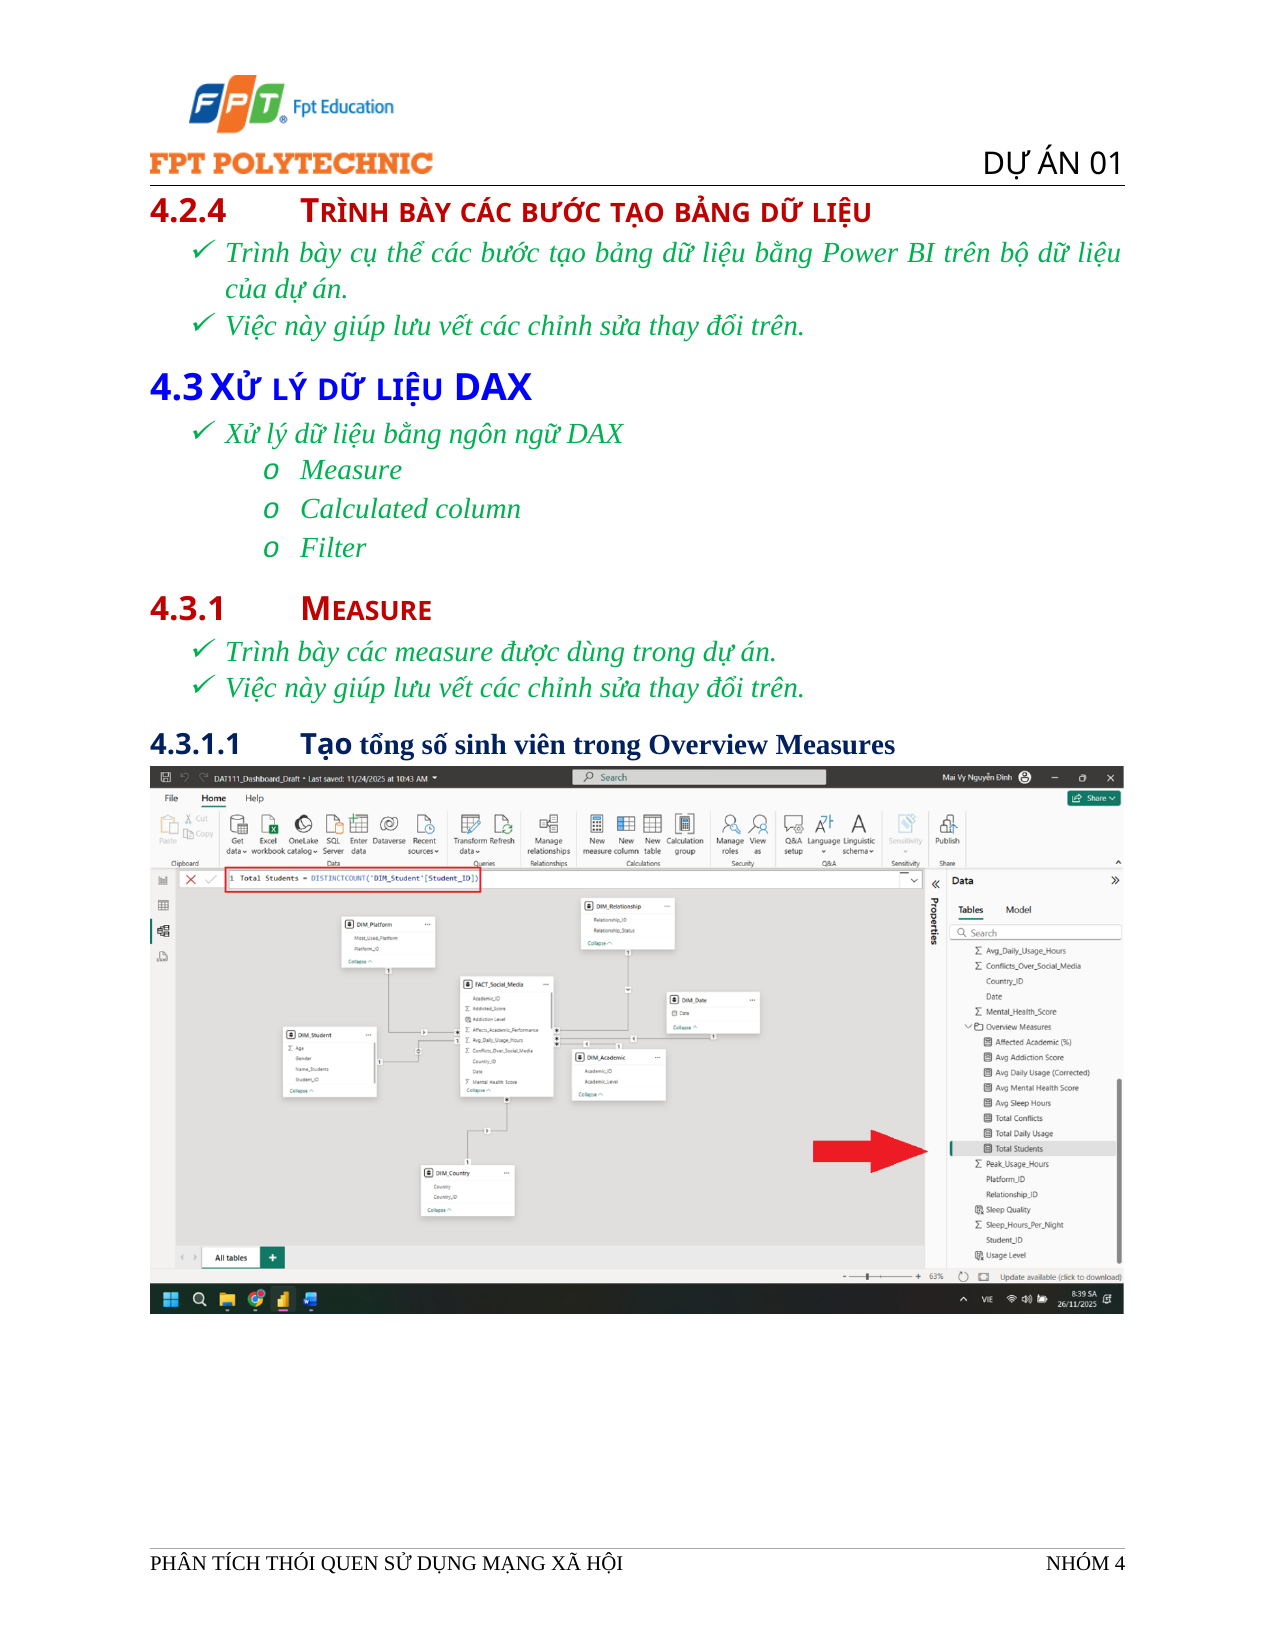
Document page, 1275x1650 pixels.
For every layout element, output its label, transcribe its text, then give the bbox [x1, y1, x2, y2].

list Trình bày các measure được dùng trong dự án. [187, 634, 1125, 668]
list Việc này giúp lưu vết các chỉnh sửa thay đổi trên. [187, 670, 1125, 704]
list Filter [262, 530, 1125, 566]
picture [150, 75, 436, 174]
subtitle Trình bày các bước tạo bảng dữ liệu [150, 186, 1125, 232]
list Xử lý dữ liệu bằng ngôn ngữ DAX [187, 416, 1125, 449]
list Việc này giúp lưu vết các chỉnh sửa thay đổi trên. [187, 308, 1125, 341]
subtitle Xử lý dữ liệu DAX [150, 361, 1125, 412]
list Calculated column [262, 491, 1125, 527]
subtitle Tạo tổng số sinh viên trong Overview Measures [150, 723, 1125, 763]
subtitle Measure [150, 585, 1125, 631]
list Trình bày cụ thể các bước tạo bảng dữ liệu bằng Power BI trên bộ dữ liệu của dự án. [187, 235, 1125, 305]
picture [150, 766, 1124, 1314]
list Measure [262, 452, 1125, 488]
